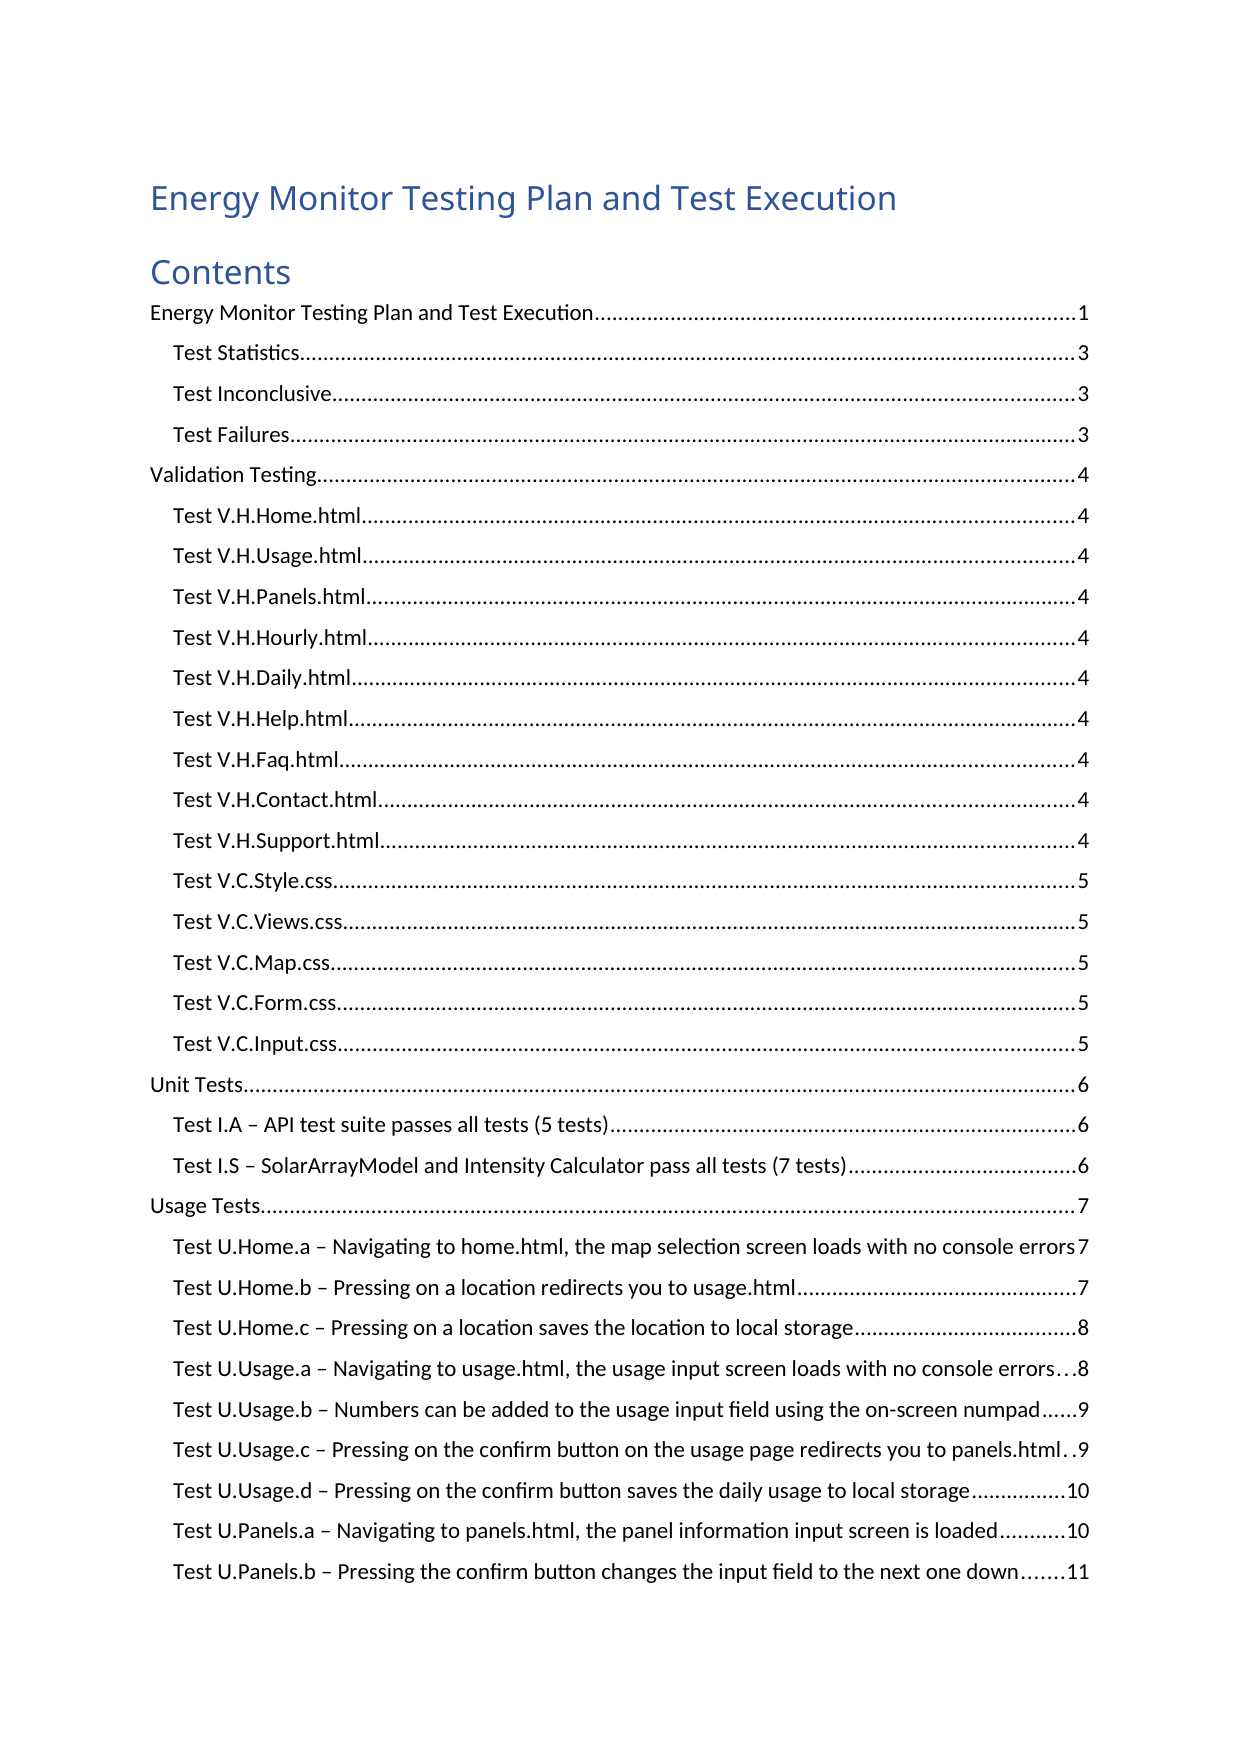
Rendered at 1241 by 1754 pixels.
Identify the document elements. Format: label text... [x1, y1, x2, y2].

subtitle Energy Monitor Testing Plan and Test Execution [150, 175, 1090, 220]
